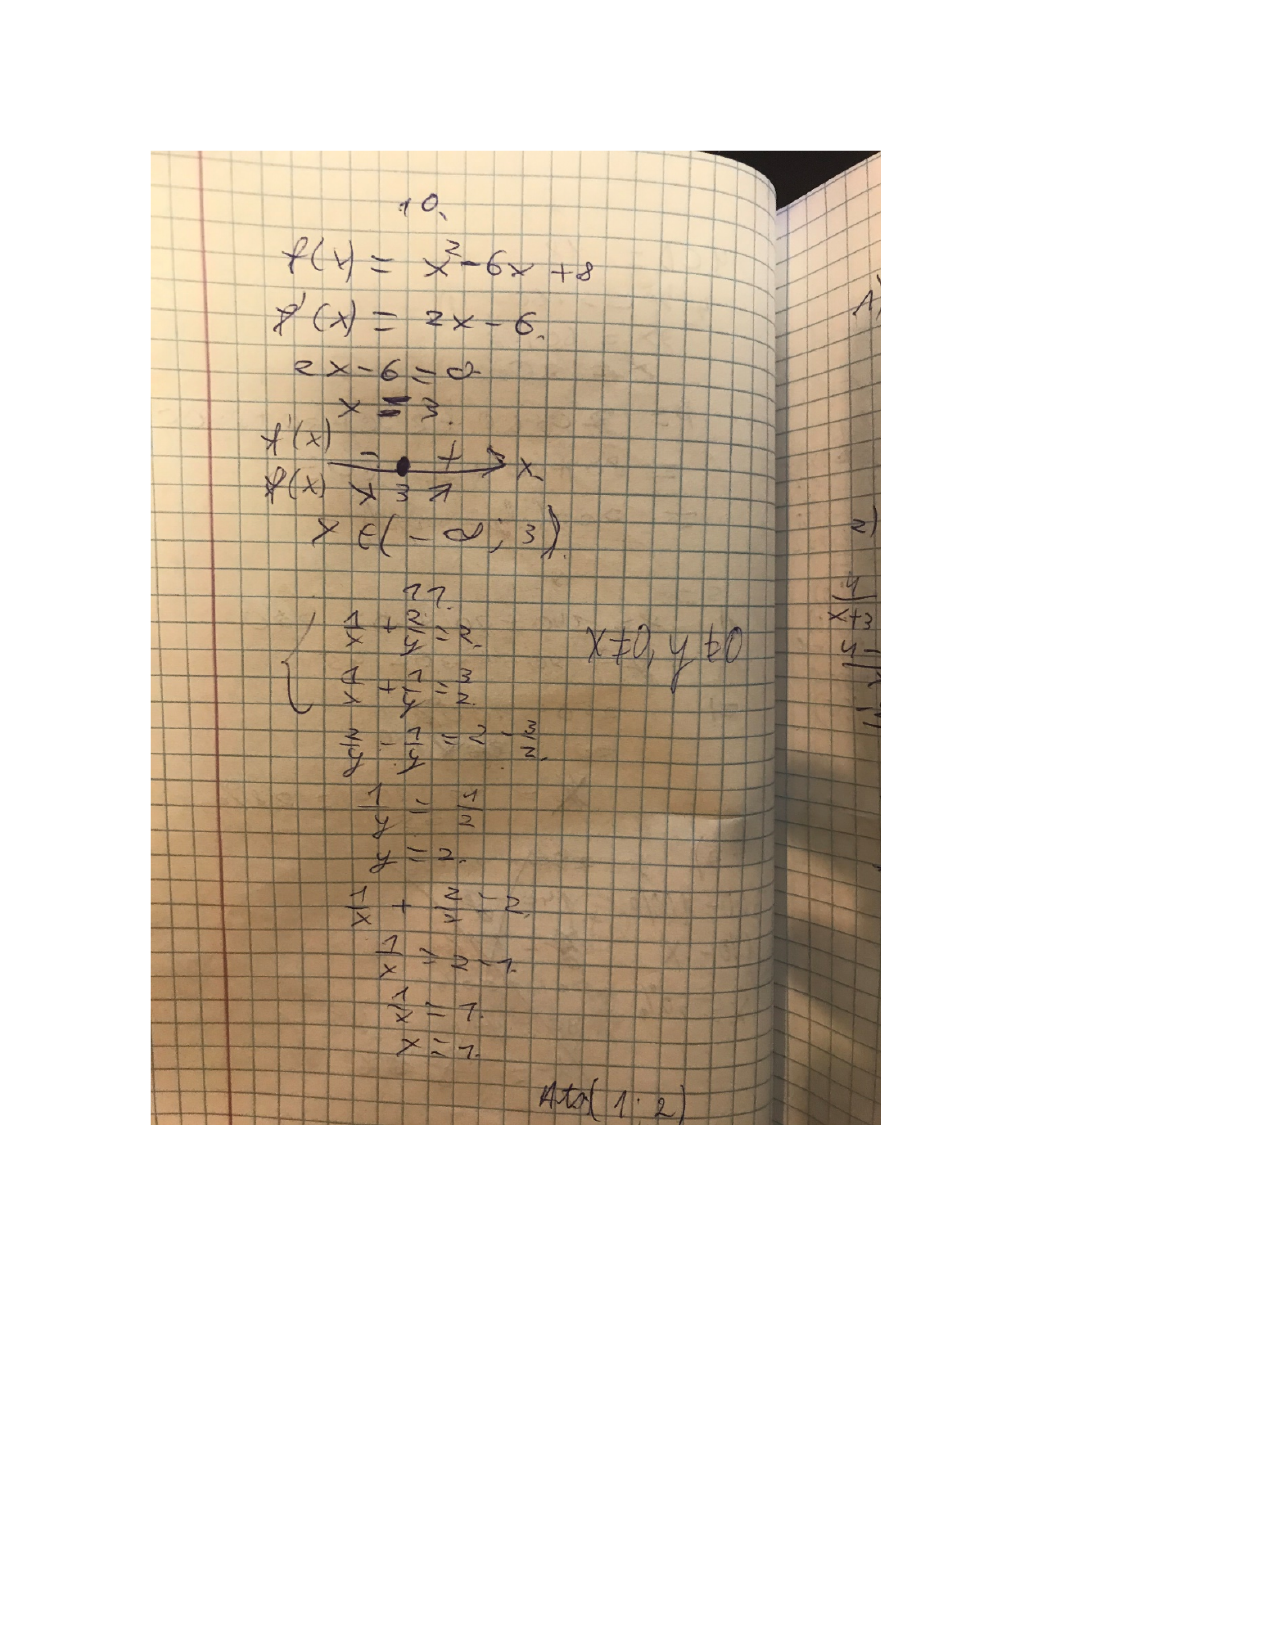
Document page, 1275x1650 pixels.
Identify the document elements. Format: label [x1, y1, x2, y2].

picture [151, 152, 881, 1125]
